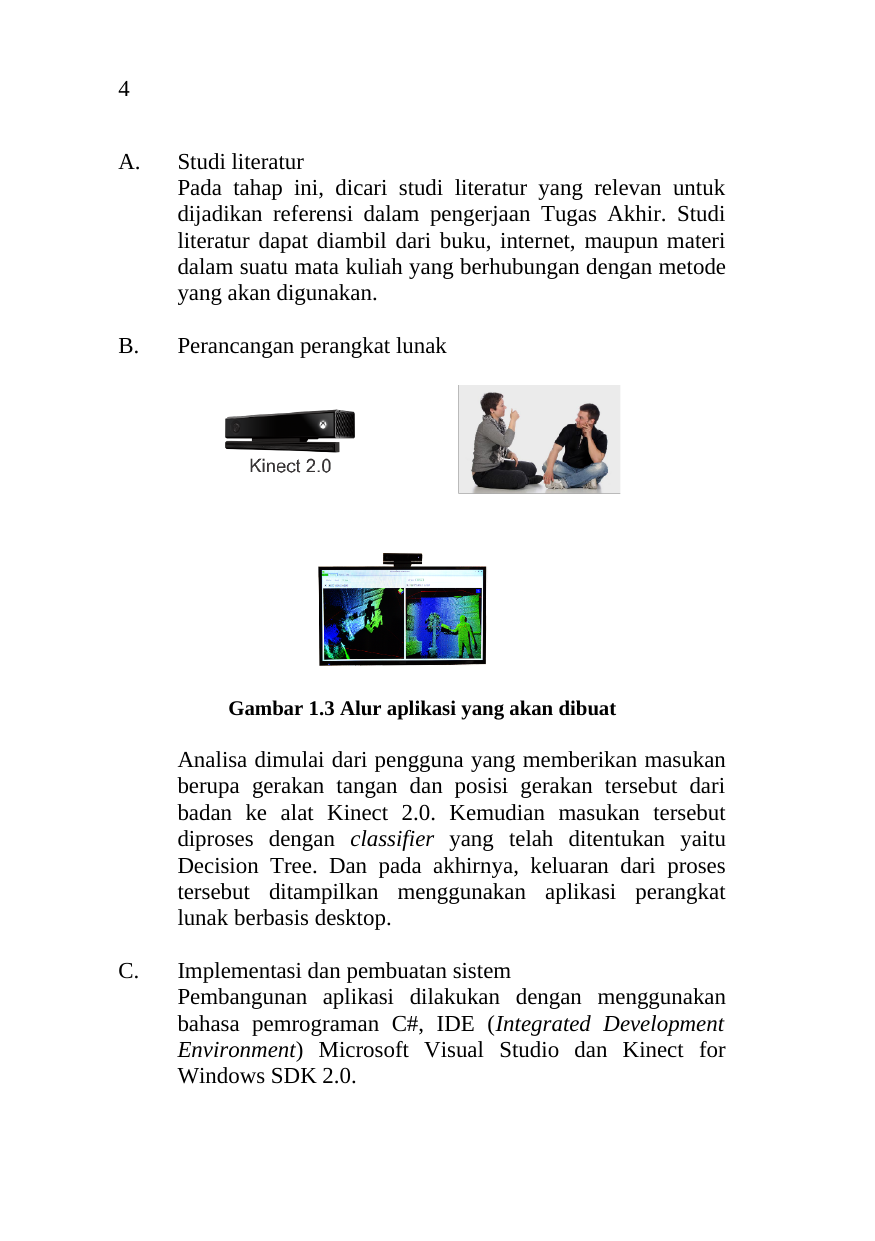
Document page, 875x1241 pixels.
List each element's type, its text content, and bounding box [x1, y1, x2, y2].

list Perancangan perangkat lunak [118, 332, 726, 358]
list Analisa dimulai dari pengguna yang memberikan masukan berupa gerakan tangan dan posisi gerakan tersebut dari badan ke alat Kinect 2.0. Kemudian masukan tersebut diproses dengan classifier yang telah ditentukan yaitu Decision Tree. Dan pada akhirnya, keluaran dari proses tersebut ditampilkan menggunakan aplikasi perangkat lunak berbasis desktop. [177, 746, 726, 931]
list Gambar 1.3 Alur aplikasi yang akan dibuat [118, 696, 726, 720]
text Pada tahap ini, dicari studi literatur yang relevan untuk dijadikan referensi dalam pengerjaan Tugas Akhir. Studi literatur dapat diambil dari buku, internet, maupun materi dalam suatu mata kuliah yang berhubungan dengan metode yang akan digunakan. [177, 174, 726, 306]
list Studi literatur [118, 148, 726, 174]
picture [224, 385, 621, 672]
list Implementasi dan pembuatan sistem [118, 957, 726, 983]
list Pembangunan aplikasi dilakukan dengan menggunakan bahasa pemrograman C#, IDE (Integrated Development Environment) Microsoft Visual Studio dan Kinect for Windows SDK 2.0. [177, 983, 726, 1089]
